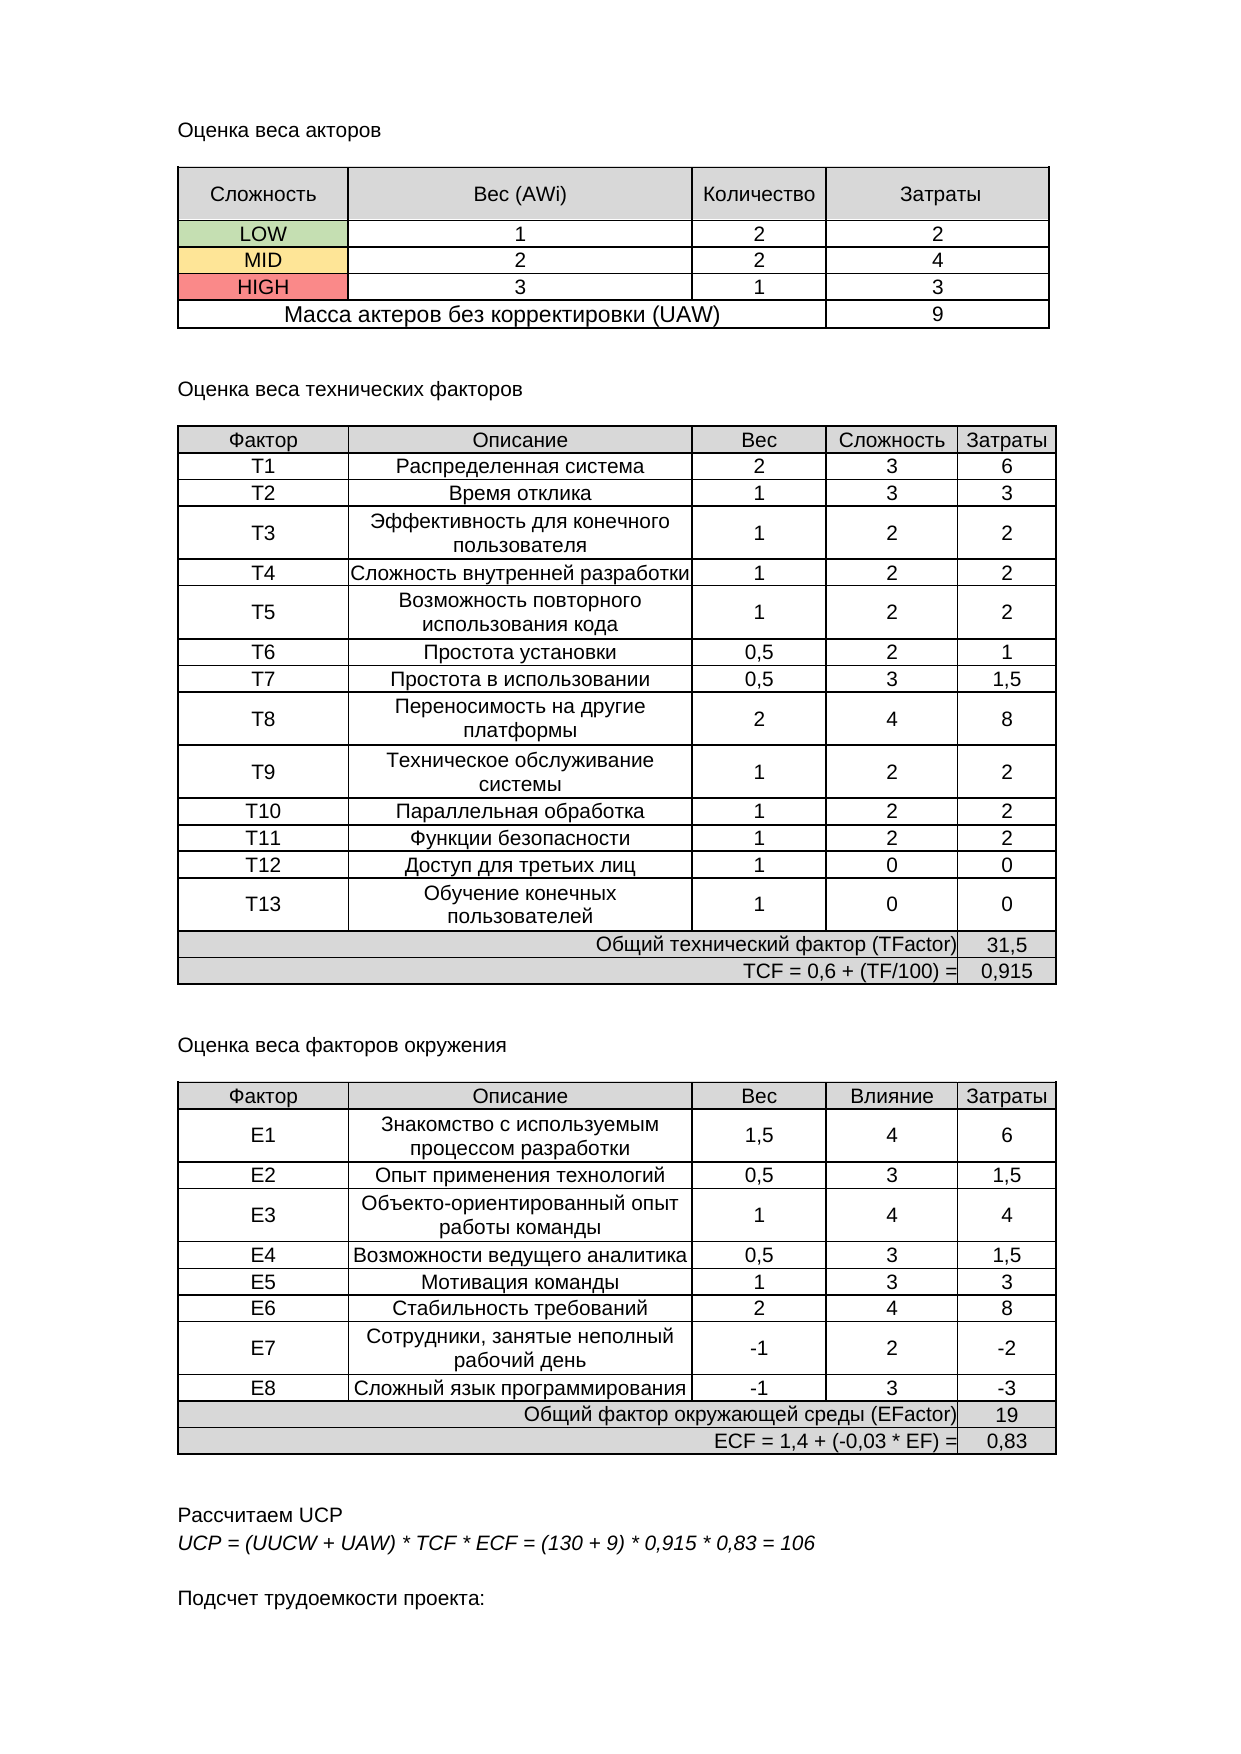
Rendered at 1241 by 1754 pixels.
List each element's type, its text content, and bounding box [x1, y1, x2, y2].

table_cell Сложный язык программирования [349, 1375, 691, 1400]
table_cell 2 [827, 640, 957, 664]
table_cell E2 [179, 1163, 348, 1188]
table_cell 0 [827, 879, 957, 930]
table_cell Т7 [179, 666, 348, 691]
table_cell 2 [958, 507, 1055, 558]
table_cell 3 [827, 1163, 957, 1188]
table_cell 2 [827, 746, 957, 797]
table_cell 2 [827, 560, 957, 585]
table_cell 2 [693, 1296, 825, 1321]
table_cell Техническое обслуживание системы [349, 746, 691, 797]
table_cell 2 [827, 507, 957, 558]
table_header Фактор [179, 1083, 348, 1108]
table_cell Параллельная обработка [349, 799, 691, 824]
table_cell 1,5 [958, 1163, 1055, 1188]
table_cell Т5 [179, 586, 348, 638]
table_cell MID [179, 248, 347, 273]
table_cell 0,5 [693, 666, 825, 691]
table_cell -1 [693, 1322, 825, 1374]
table_cell 2 [693, 221, 825, 246]
table_header Вес [693, 1083, 825, 1108]
table_cell Доступ для третьих лиц [349, 852, 691, 877]
table_cell 1,5 [958, 1242, 1055, 1267]
table_cell 1 [693, 274, 825, 299]
table_cell Масса актеров без корректировки (UAW) [179, 301, 825, 327]
table_cell 2 [827, 826, 957, 850]
table_cell 1 [958, 640, 1055, 664]
table_cell E1 [179, 1110, 348, 1161]
table_cell 31,5 [958, 932, 1055, 957]
table_cell Т4 [179, 560, 348, 585]
table_cell 1 [693, 1269, 825, 1294]
table_cell Т1 [179, 454, 348, 478]
table_cell E3 [179, 1189, 348, 1241]
table_cell 1,5 [693, 1110, 825, 1161]
table_cell Эффективность для конечного пользователя [349, 507, 691, 558]
table_cell Сотрудники, занятые неполный рабочий день [349, 1322, 691, 1374]
text Оценка веса акторов [177, 118, 1152, 142]
table_cell 1 [349, 221, 691, 246]
table_cell 0,83 [958, 1428, 1055, 1453]
table_cell 4 [827, 248, 1048, 273]
table_cell 4 [827, 1296, 957, 1321]
table_cell 2 [693, 693, 825, 744]
table_cell Мотивация команды [349, 1269, 691, 1294]
table_cell 1 [693, 826, 825, 850]
table_cell Стабильность требований [349, 1296, 691, 1321]
table_cell Т6 [179, 640, 348, 664]
table_cell Переносимость на другие платформы [349, 693, 691, 744]
table_cell 3 [958, 1269, 1055, 1294]
table_cell TCF = 0,6 + (TF/100) = [179, 958, 957, 983]
table_cell 2 [958, 826, 1055, 850]
table_cell 3 [827, 274, 1048, 299]
table_cell 2 [827, 1322, 957, 1374]
table_cell Т2 [179, 480, 348, 505]
table_cell 2 [349, 248, 691, 273]
table_cell 1,5 [958, 666, 1055, 691]
table_cell 9 [827, 301, 1048, 327]
table_cell 6 [958, 1110, 1055, 1161]
table_cell Общий технический фактор (TFactor) [179, 932, 957, 957]
table_cell E4 [179, 1242, 348, 1267]
table_cell Объекто-ориентированный опыт работы команды [349, 1189, 691, 1241]
table_cell 1 [693, 1189, 825, 1241]
table_cell 1 [693, 586, 825, 638]
table_cell -1 [693, 1375, 825, 1400]
table_cell Т3 [179, 507, 348, 558]
table_cell 3 [827, 1375, 957, 1400]
table_cell ECF = 1,4 + (-0,03 * EF) = [179, 1428, 957, 1453]
table_header Влияние [827, 1083, 957, 1108]
table_cell Знакомство с используемым процессом разработки [349, 1110, 691, 1161]
table_cell 0 [827, 852, 957, 877]
table_cell Т11 [179, 826, 348, 850]
table_cell Т12 [179, 852, 348, 877]
table_cell 4 [827, 1110, 957, 1161]
table_header Затраты [958, 1083, 1055, 1108]
table_cell 2 [693, 454, 825, 478]
table_cell 6 [958, 454, 1055, 478]
table_cell 1 [693, 480, 825, 505]
table_cell 8 [958, 693, 1055, 744]
table_cell 3 [958, 480, 1055, 505]
table_cell 2 [827, 586, 957, 638]
table_cell Время отклика [349, 480, 691, 505]
table_cell Т9 [179, 746, 348, 797]
table_cell 2 [827, 799, 957, 824]
table_cell Простота установки [349, 640, 691, 664]
table_cell HIGH [179, 274, 347, 299]
table_header Вес [693, 427, 825, 452]
table_cell 2 [958, 799, 1055, 824]
table_cell 3 [827, 480, 957, 505]
table_cell E8 [179, 1375, 348, 1400]
table_cell E6 [179, 1296, 348, 1321]
table_cell 4 [827, 1189, 957, 1241]
table_header Затраты [958, 427, 1055, 452]
table_cell 2 [958, 586, 1055, 638]
table_cell 19 [958, 1402, 1055, 1427]
table_cell Распределенная система [349, 454, 691, 478]
table_cell LOW [179, 221, 347, 246]
table_cell 1 [693, 507, 825, 558]
table_header Фактор [179, 427, 348, 452]
table_cell 3 [349, 274, 691, 299]
table_cell 0 [958, 879, 1055, 930]
table_header Количество [693, 168, 825, 219]
table_cell 0 [958, 852, 1055, 877]
table_header Сложность [179, 168, 347, 219]
table_cell 1 [693, 879, 825, 930]
table_cell 2 [827, 221, 1048, 246]
table_cell E5 [179, 1269, 348, 1294]
table_cell Возможность повторного использования кода [349, 586, 691, 638]
text Рассчитаем UCP [177, 1503, 1152, 1527]
table_cell E7 [179, 1322, 348, 1374]
table_header Описание [349, 1083, 691, 1108]
table_cell 1 [693, 799, 825, 824]
text Оценка веса факторов окружения [177, 1033, 1152, 1057]
table_cell 4 [827, 693, 957, 744]
table_cell Сложность внутренней разработки [349, 560, 691, 585]
table_cell 1 [693, 852, 825, 877]
table_cell Т13 [179, 879, 348, 930]
text Оценка веса технических факторов [177, 377, 1152, 401]
table_cell 3 [827, 1242, 957, 1267]
table_cell Т8 [179, 693, 348, 744]
text Подсчет трудоемкости проекта: [177, 1586, 1152, 1610]
table_cell Общий фактор окружающей среды (EFactor) [179, 1402, 957, 1427]
table_cell Возможности ведущего аналитика [349, 1242, 691, 1267]
table_cell Т10 [179, 799, 348, 824]
table_header Затраты [827, 168, 1048, 219]
table_cell 0,5 [693, 1242, 825, 1267]
table_cell Функции безопасности [349, 826, 691, 850]
table_cell 3 [827, 454, 957, 478]
table_cell Обучение конечных пользователей [349, 879, 691, 930]
table_cell 1 [693, 560, 825, 585]
table_cell 0,5 [693, 1163, 825, 1188]
text UCP = (UUCW + UAW) * TCF * ECF = (130 + 9) * 0,915 * 0,83 = 106 [177, 1531, 1152, 1555]
table_cell -2 [958, 1322, 1055, 1374]
table_cell 8 [958, 1296, 1055, 1321]
table_cell 2 [958, 560, 1055, 585]
table_cell 0,915 [958, 958, 1055, 983]
table_cell 2 [693, 248, 825, 273]
table_cell 1 [693, 746, 825, 797]
table_cell 3 [827, 666, 957, 691]
table_header Описание [349, 427, 691, 452]
table_cell 3 [827, 1269, 957, 1294]
table_header Сложность [827, 427, 957, 452]
table_cell 4 [958, 1189, 1055, 1241]
table_cell -3 [958, 1375, 1055, 1400]
table_cell Опыт применения технологий [349, 1163, 691, 1188]
table_cell 0,5 [693, 640, 825, 664]
table_cell 2 [958, 746, 1055, 797]
table_header Вес (AWi) [349, 168, 691, 219]
table_cell Простота в использовании [349, 666, 691, 691]
